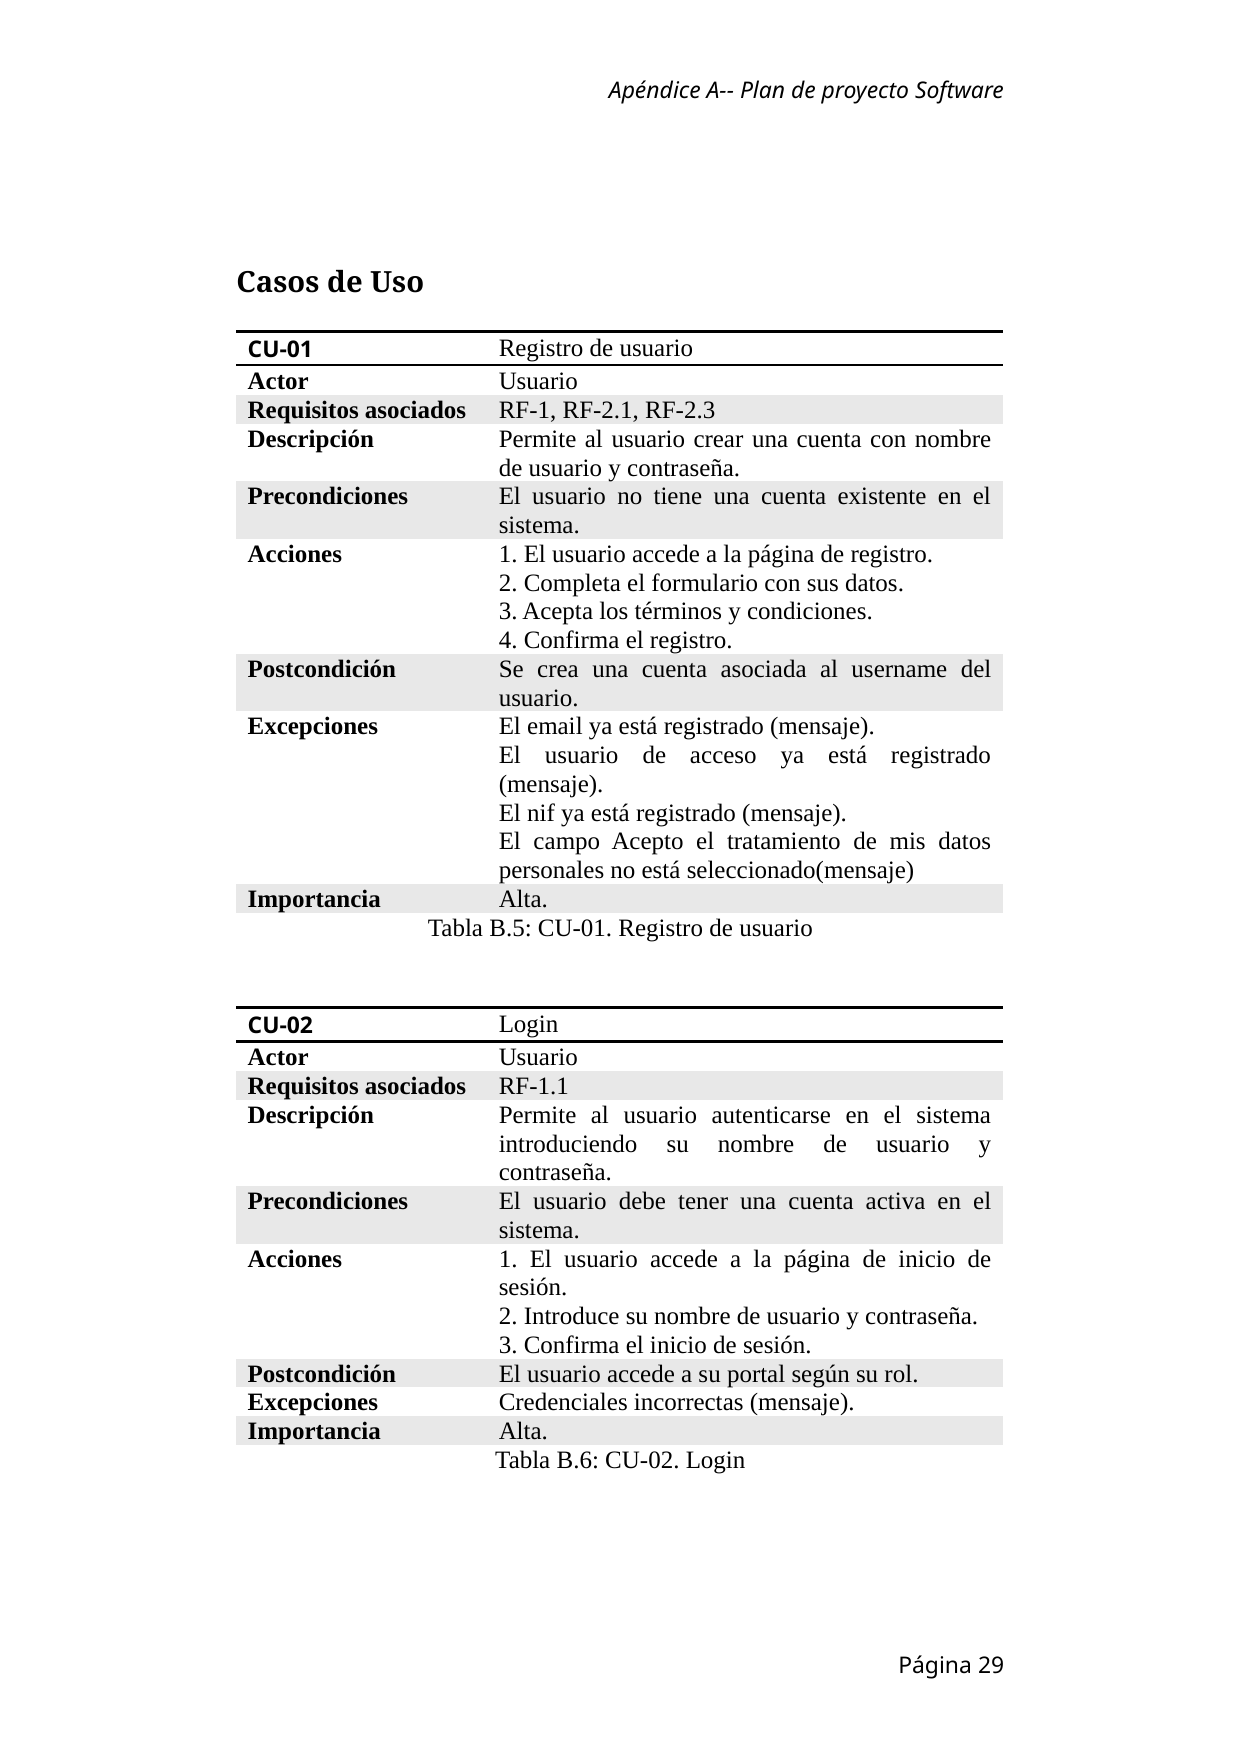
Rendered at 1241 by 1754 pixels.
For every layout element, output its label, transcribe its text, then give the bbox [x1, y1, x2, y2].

table_cell Usuario [487, 366, 1003, 395]
table_cell Requisitos asociados [236, 395, 487, 424]
table_cell Precondiciones [236, 1186, 487, 1244]
table_cell Descripción [236, 424, 487, 481]
table_cell Usuario [487, 1043, 1003, 1071]
table_cell El usuario no tiene una cuenta existente en el sistema. [487, 481, 1003, 539]
table_cell Precondiciones [236, 481, 487, 539]
table_cell Credenciales incorrectas (mensaje). [487, 1388, 1003, 1416]
table_cell Excepciones [236, 711, 487, 884]
table_cell 1. El usuario accede a la página de registro. 2. Completa el formulario con sus datos. 3. Acepta los términos y condiciones. 4. Confirma el registro. [487, 539, 1003, 654]
text Casos de Uso [236, 261, 1004, 301]
table_cell El usuario accede a su portal según su rol. [487, 1359, 1003, 1387]
table_cell Importancia [236, 884, 487, 913]
table_header Login [487, 1009, 1003, 1040]
table_cell 1. El usuario accede a la página de inicio de sesión. 2. Introduce su nombre de usuario y contraseña. 3. Confirma el inicio de sesión. [487, 1244, 1003, 1359]
table_cell Acciones [236, 539, 487, 654]
table_header Registro de usuario [487, 333, 1003, 364]
table_cell RF-1.1 [487, 1071, 1003, 1100]
table_cell Acciones [236, 1244, 487, 1359]
table_cell Postcondición [236, 1359, 487, 1387]
table_cell Alta. [487, 1416, 1003, 1445]
table_cell Requisitos asociados [236, 1071, 487, 1100]
table_cell Actor [236, 1043, 487, 1071]
table_cell Postcondición [236, 654, 487, 711]
table_cell Actor [236, 366, 487, 395]
table_header CU-02 [236, 1009, 487, 1040]
table_cell Descripción [236, 1100, 487, 1186]
table_cell Permite al usuario autenticarse en el sistema introduciendo su nombre de usuario y contraseña. [487, 1100, 1003, 1186]
table_cell Excepciones [236, 1388, 487, 1416]
table_cell El usuario debe tener una cuenta activa en el sistema. [487, 1186, 1003, 1244]
table_cell Alta. [487, 884, 1003, 913]
table_header CU-01 [236, 333, 487, 364]
table_cell RF-1, RF-2.1, RF-2.3 [487, 395, 1003, 424]
table_cell El email ya está registrado (mensaje). El usuario de acceso ya está registrado (mensaje). El nif ya está registrado (mensaje). El campo Acepto el tratamiento de mis datos personales no está seleccionado(mensaje) [487, 711, 1003, 884]
table_cell Se crea una cuenta asociada al username del usuario. [487, 654, 1003, 711]
table_cell Importancia [236, 1416, 487, 1445]
table_cell Permite al usuario crear una cuenta con nombre de usuario y contraseña. [487, 424, 1003, 481]
